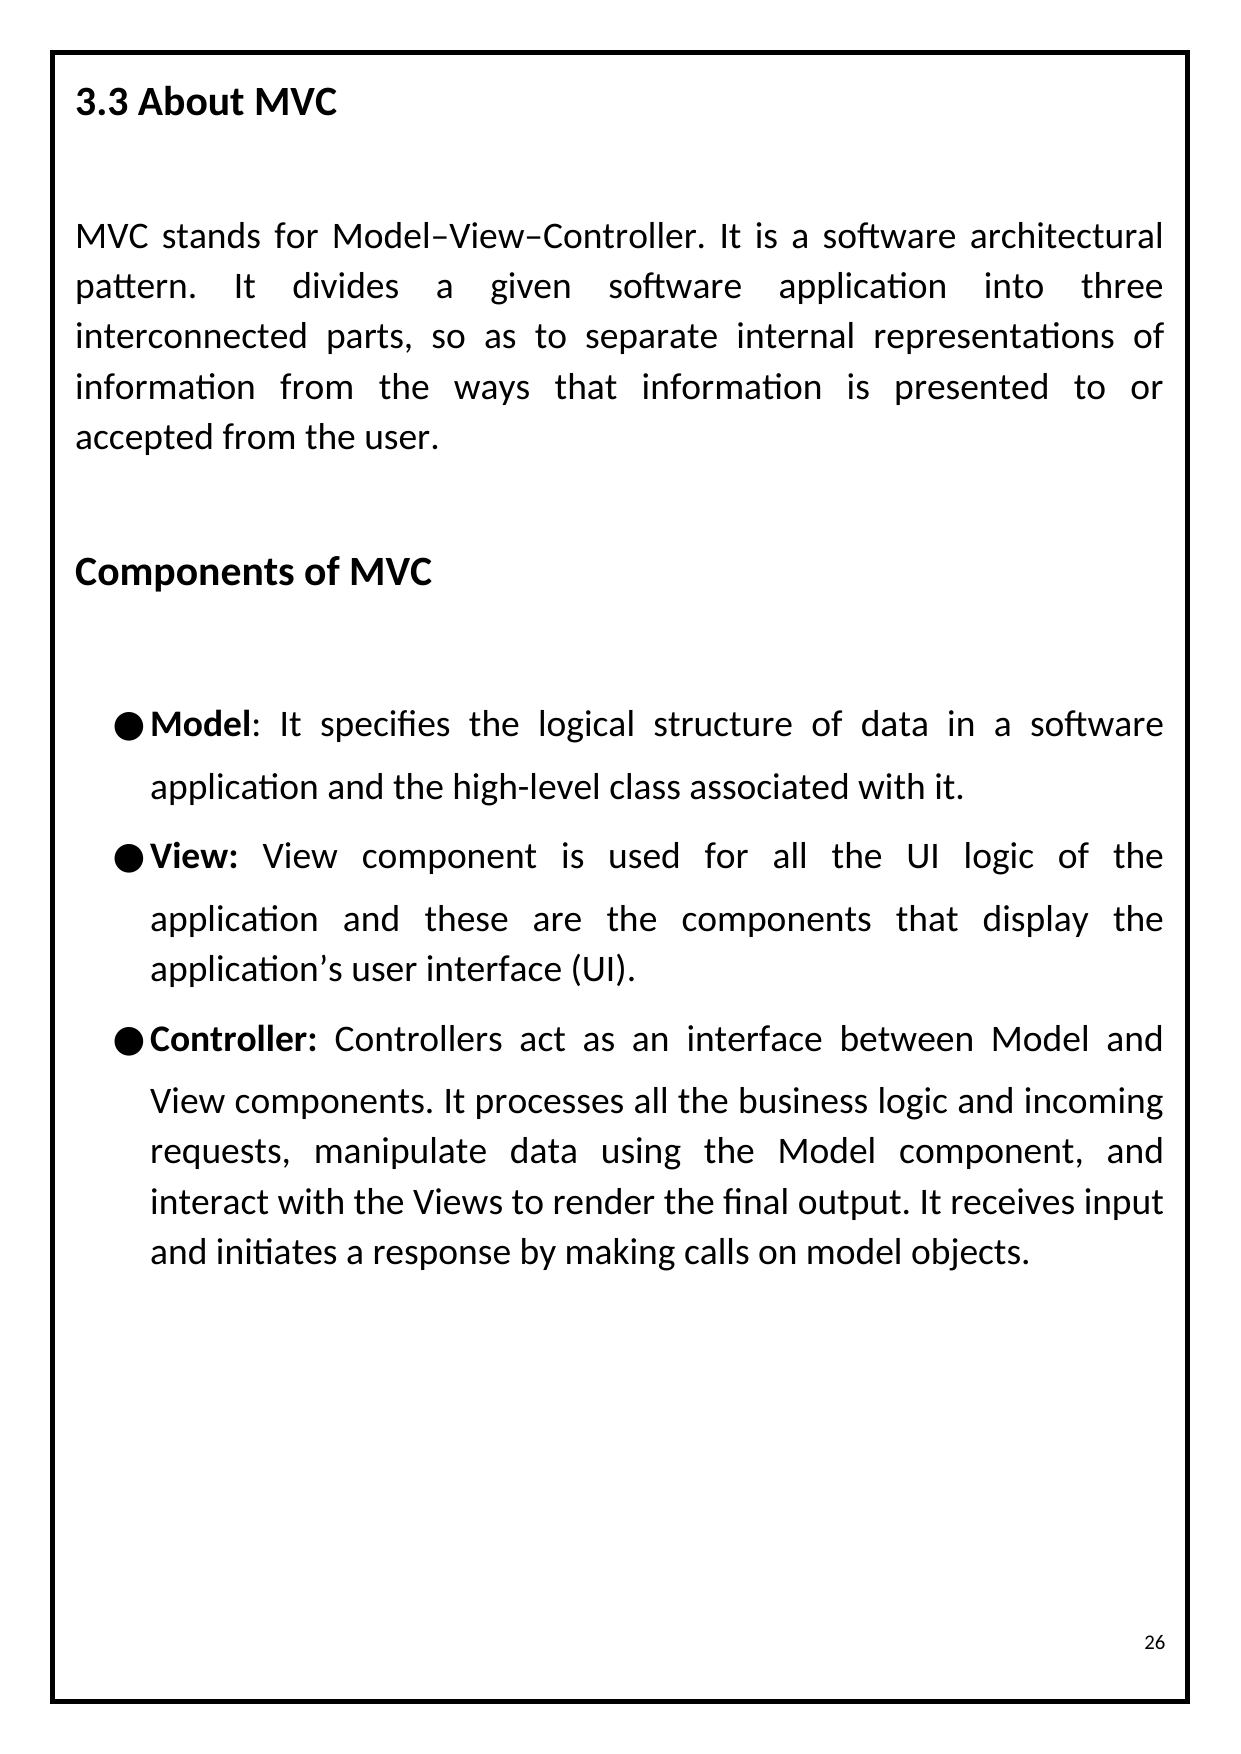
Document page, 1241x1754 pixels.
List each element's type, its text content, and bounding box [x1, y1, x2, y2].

list Model: It specifies the logical structure of data in a software application and the high-level class associated with it. [112, 681, 1165, 808]
text 3.3 About MVC [75, 75, 1165, 126]
text MVC stands for Model–View–Controller. It is a software architectural pattern. It divides a given software application into three interconnected parts, so as to separate internal representations of information from the ways that information is presented to or accepted from the user. [75, 212, 1165, 459]
text Components of MVC [75, 544, 1165, 595]
list View: View component is used for all the UI logic of the application and these are the components that display the application’s user interface (UI). [112, 813, 1165, 991]
list Controller: Controllers act as an interface between Model and View components. It processes all the business logic and incoming requests, manipulate data using the Model component, and interact with the Views to render the final output. It receives input and initiates a response by making calls on model objects. [112, 995, 1165, 1274]
